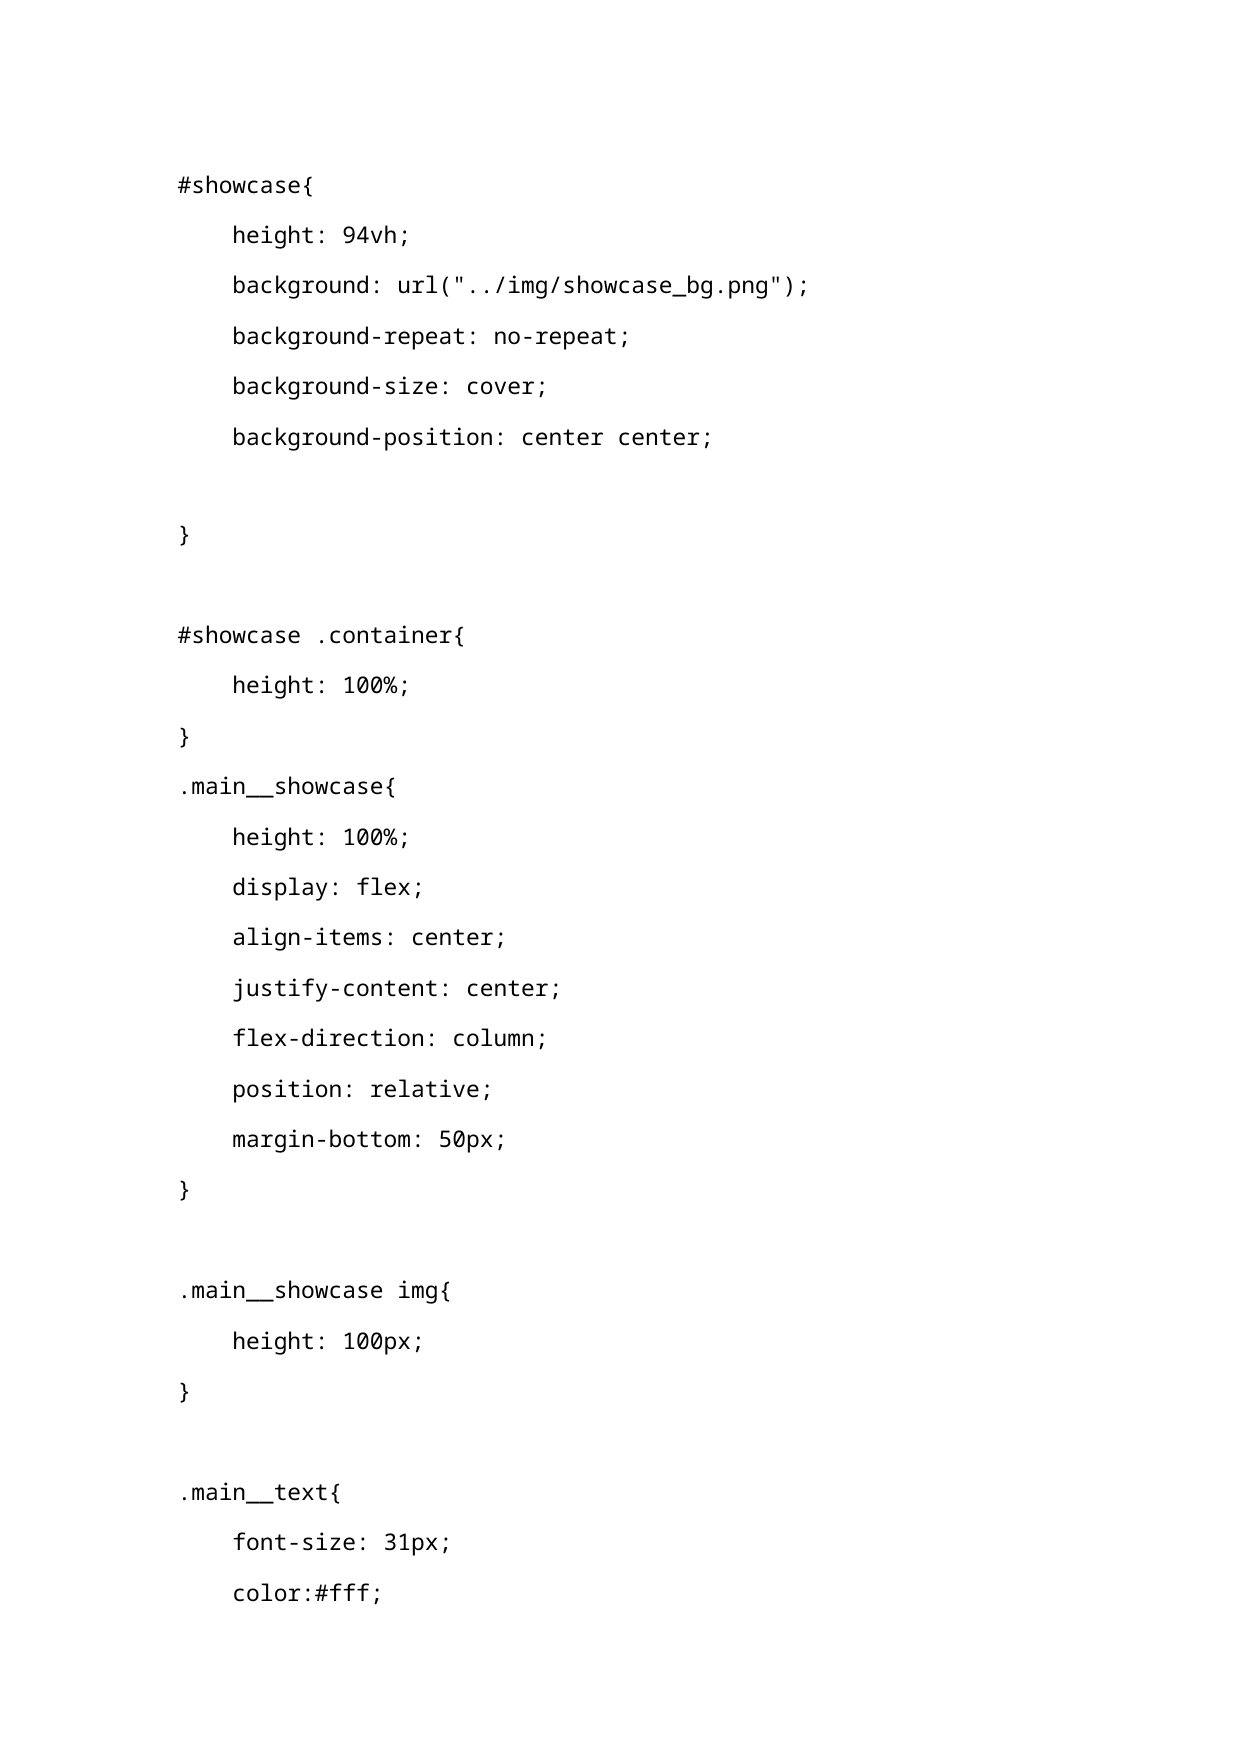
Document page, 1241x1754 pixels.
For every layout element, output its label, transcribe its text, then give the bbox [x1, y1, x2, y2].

text background-size: cover; [177, 370, 1152, 401]
text #showcase .container{ [177, 619, 1152, 650]
text #showcase{ [177, 168, 1152, 200]
text background: url("../img/showcase_bg.png"); [177, 269, 1152, 301]
text height: 94vh; [177, 219, 1152, 250]
text .main__text{ [177, 1476, 1152, 1507]
text height: 100%; [177, 669, 1152, 700]
text } [177, 719, 1152, 751]
text background-repeat: no-repeat; [177, 320, 1152, 351]
text height: 100px; [177, 1324, 1152, 1356]
text justify-content: center; [177, 972, 1152, 1003]
text background-position: center center; [177, 421, 1152, 452]
text position: relative; [177, 1072, 1152, 1104]
text display: flex; [177, 871, 1152, 902]
text } [177, 1173, 1152, 1204]
text margin-bottom: 50px; [177, 1123, 1152, 1154]
text font-size: 31px; [177, 1526, 1152, 1557]
text } [177, 1375, 1152, 1406]
text align-items: center; [177, 921, 1152, 952]
text height: 100%; [177, 820, 1152, 852]
text .main__showcase{ [177, 770, 1152, 801]
text color:#fff; [177, 1577, 1152, 1608]
text flex-direction: column; [177, 1022, 1152, 1053]
text } [177, 518, 1152, 549]
text .main__showcase img{ [177, 1274, 1152, 1305]
